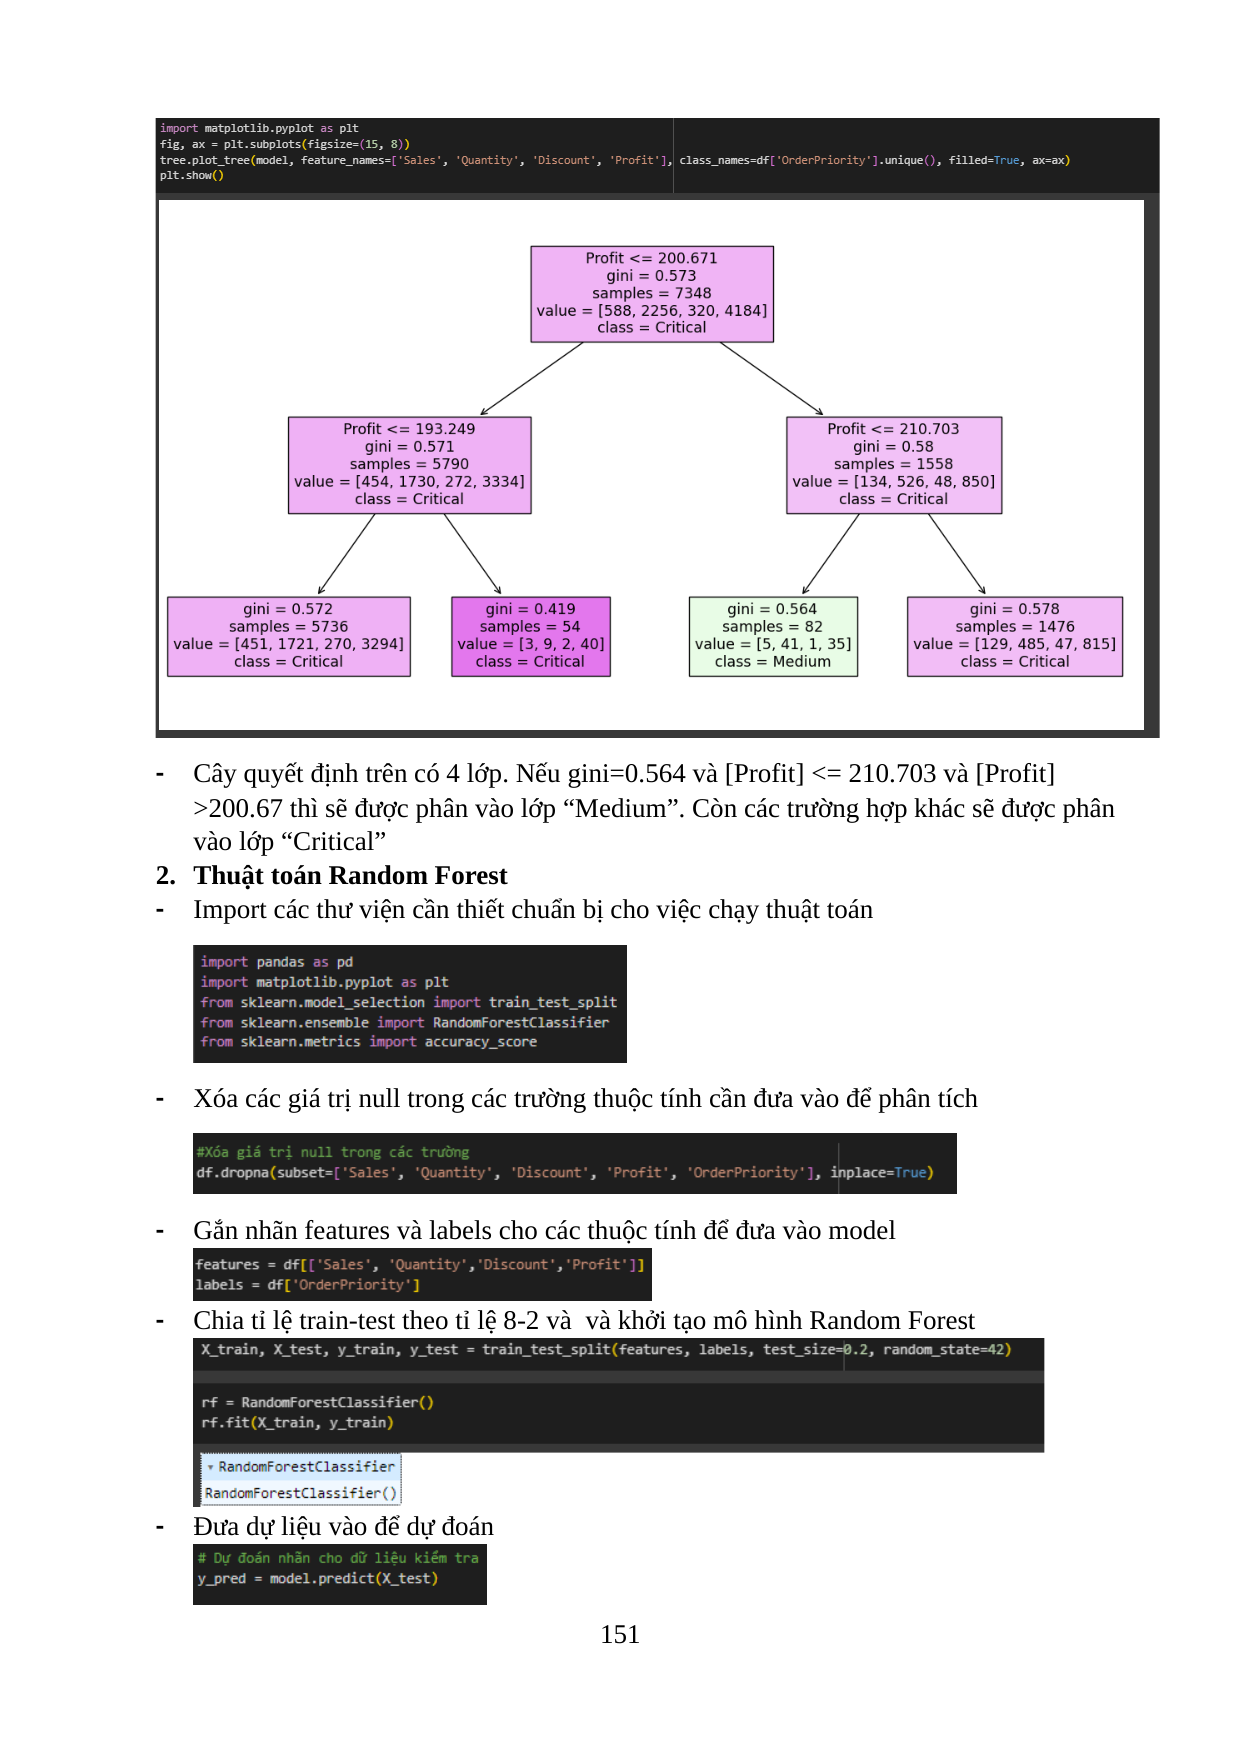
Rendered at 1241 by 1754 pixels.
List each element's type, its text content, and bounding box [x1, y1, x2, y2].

picture [193, 1248, 652, 1301]
list Đưa dự liệu vào để dự đoán [156, 1509, 1122, 1542]
list Thuật toán Random Forest [156, 859, 1122, 890]
list Xóa các giá trị null trong các trường thuộc tính cần đưa vào để phân tích [156, 1081, 1122, 1114]
picture [193, 1338, 1045, 1507]
list Chia tỉ lệ train-test theo tỉ lệ 8-2 và và khởi tạo mô hình Random Forest [156, 1303, 1122, 1336]
list Gắn nhãn features và labels cho các thuộc tính để đưa vào model [156, 1213, 1122, 1246]
picture [193, 945, 627, 1063]
picture [193, 1544, 487, 1605]
picture [193, 1133, 957, 1194]
picture [155, 118, 1160, 738]
list Import các thư viện cần thiết chuẩn bị cho việc chạy thuật toán [156, 893, 1122, 926]
list Cây quyết định trên có 4 lớp. Nếu gini=0.564 và [Profit] <= 210.703 và [Profit] >200.67 thì sẽ được phân vào lớp “Medium”. Còn các trường hợp khác sẽ được phân vào lớp “Critical” [156, 757, 1122, 857]
